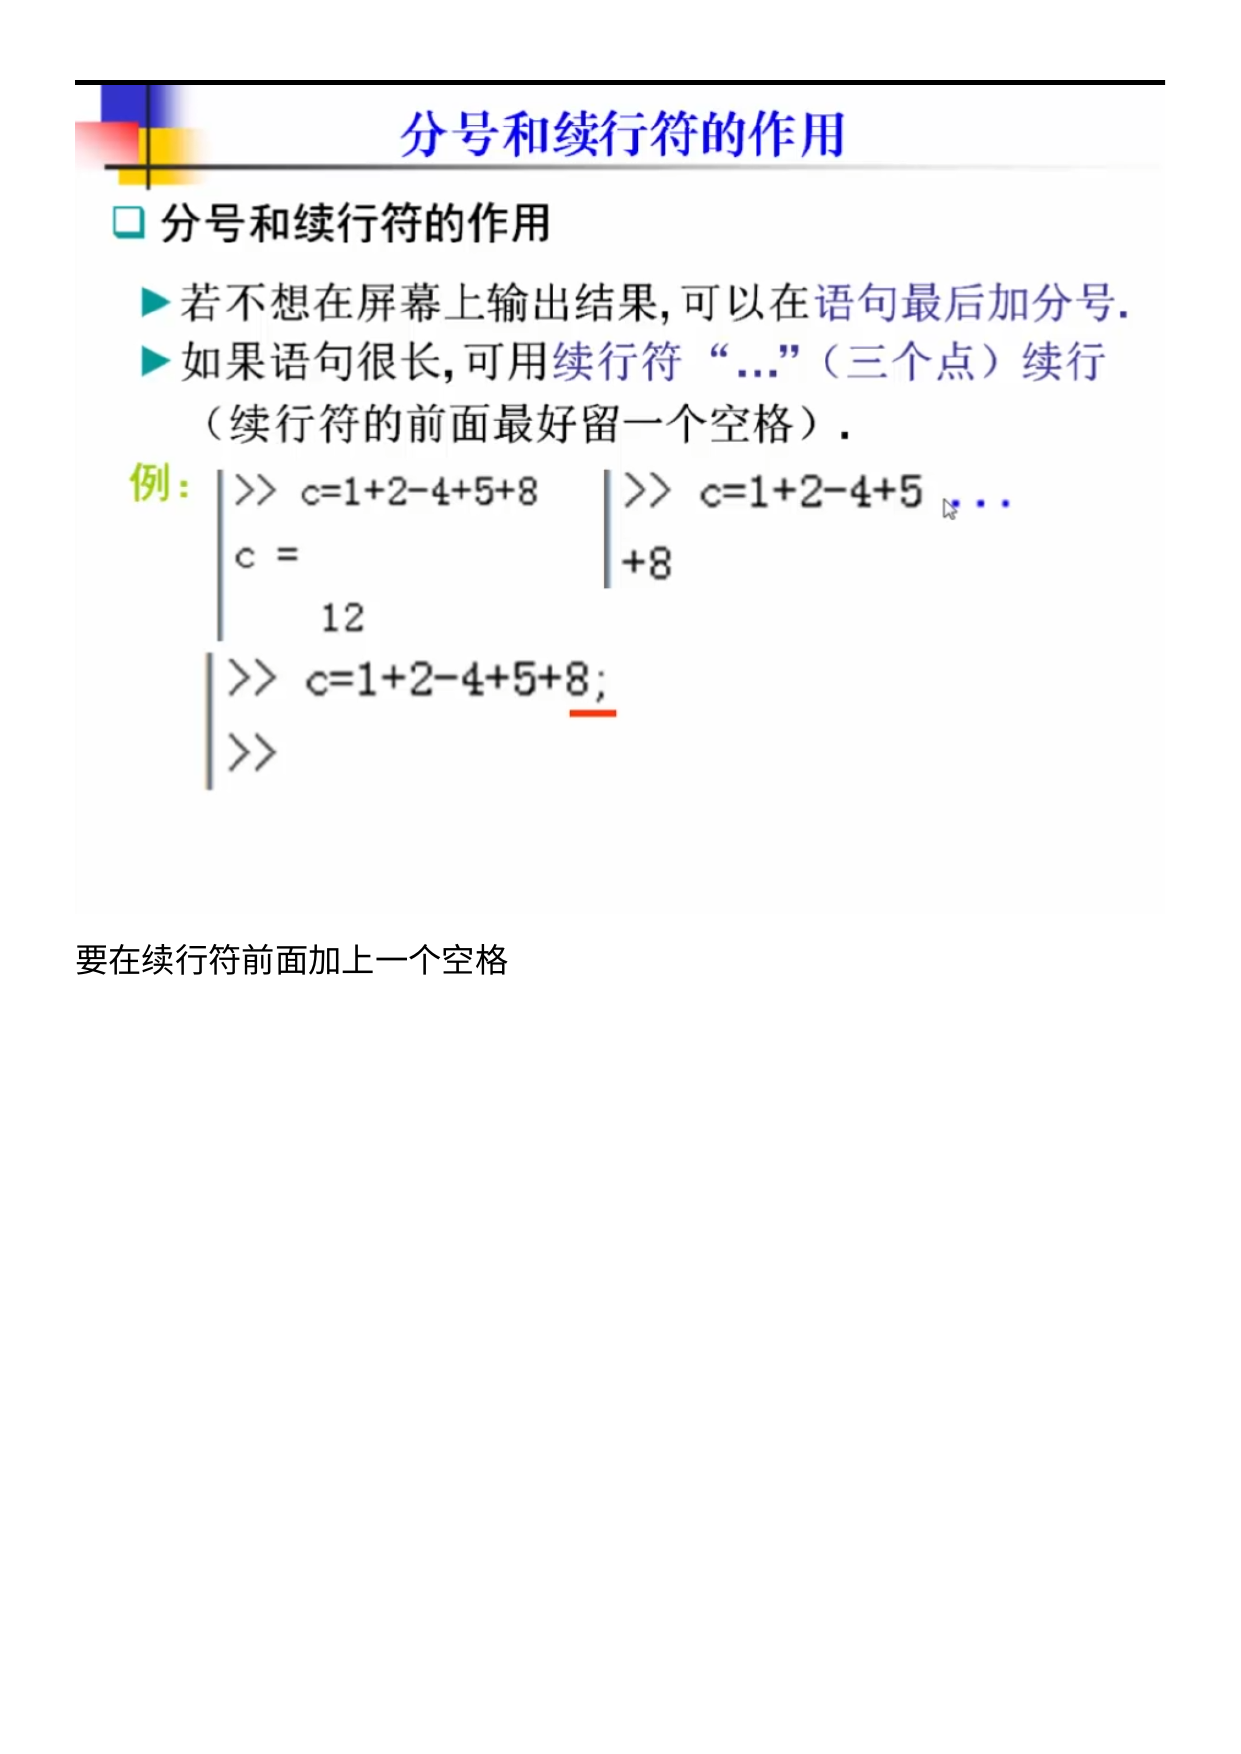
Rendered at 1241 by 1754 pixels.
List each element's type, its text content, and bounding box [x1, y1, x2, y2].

text 要在续行符前面加上一个空格 [75, 926, 1165, 991]
picture [75, 80, 1166, 914]
